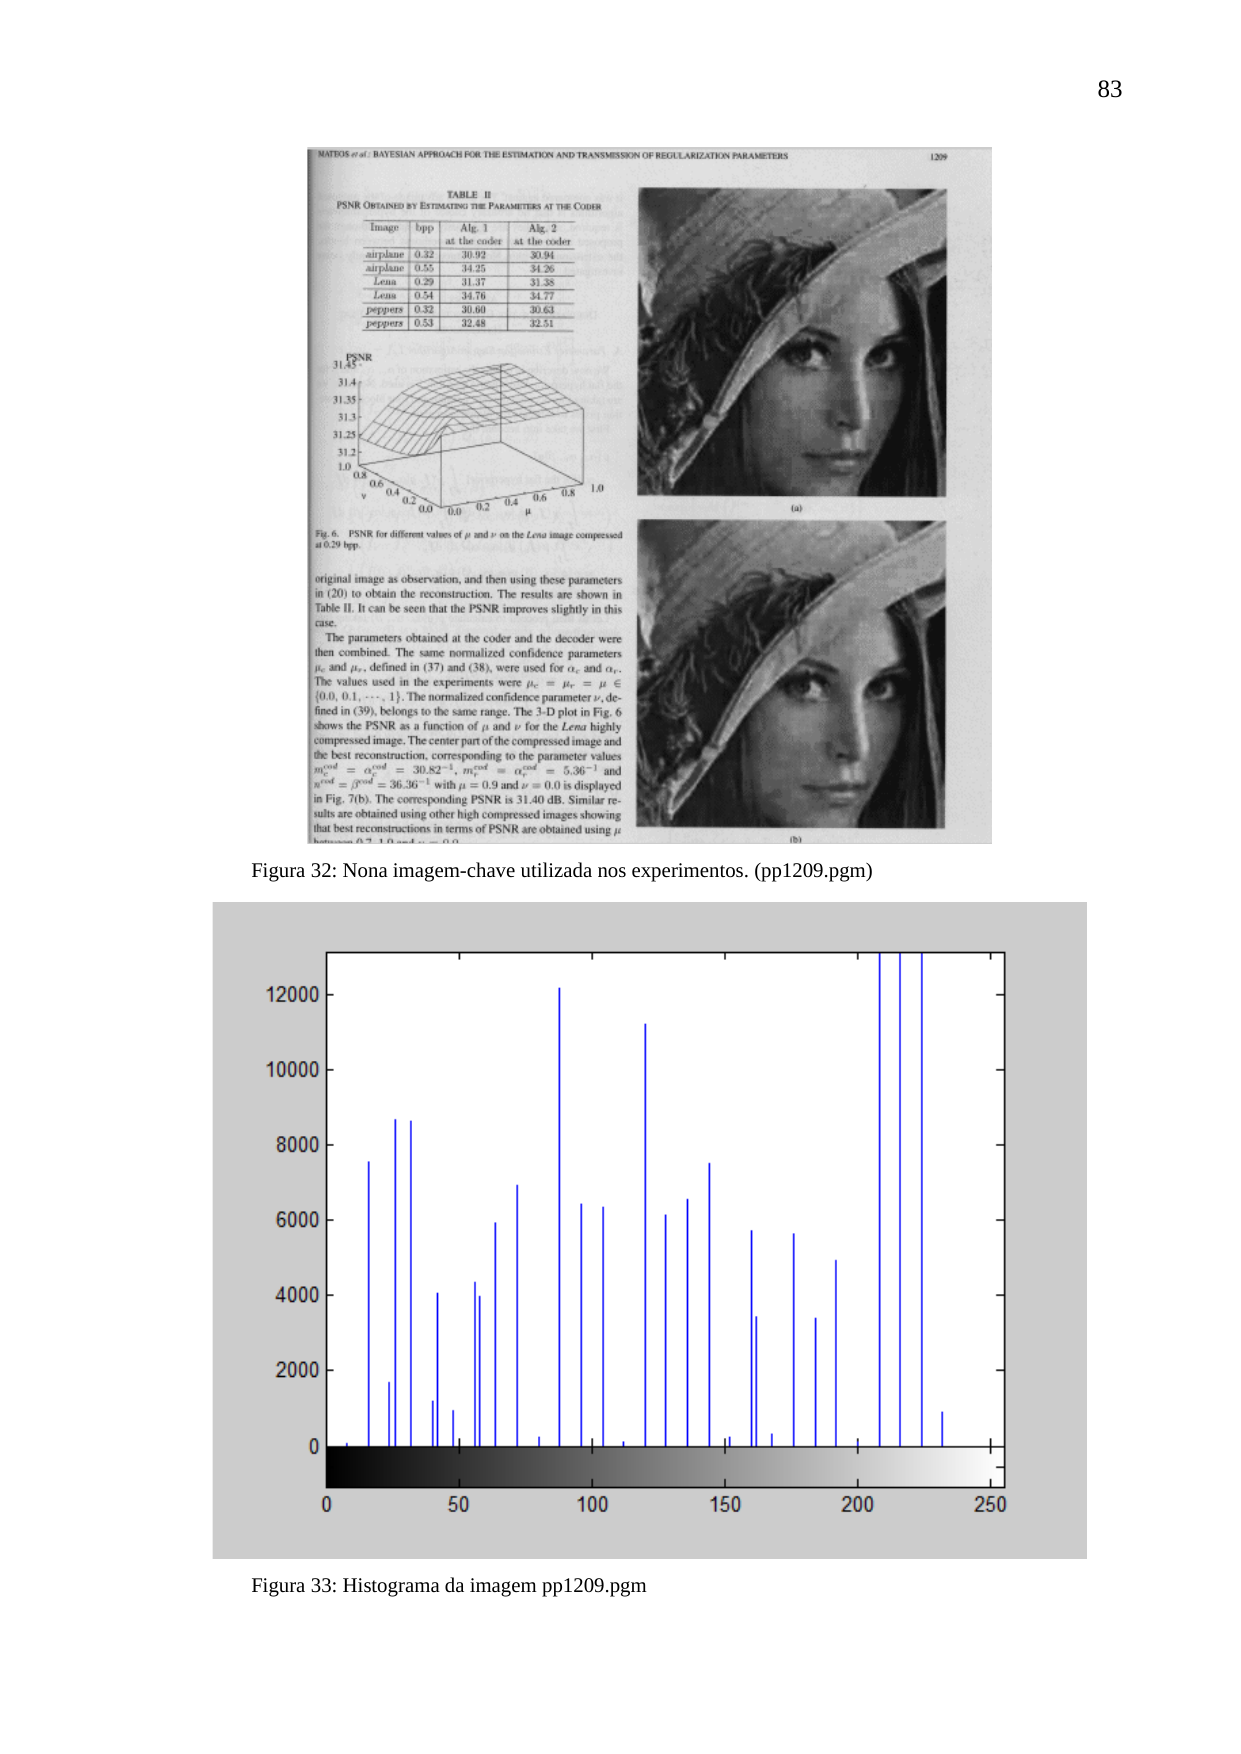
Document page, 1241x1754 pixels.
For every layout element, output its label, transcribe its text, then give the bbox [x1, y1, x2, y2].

picture [212, 902, 1087, 1559]
picture [307, 147, 992, 844]
